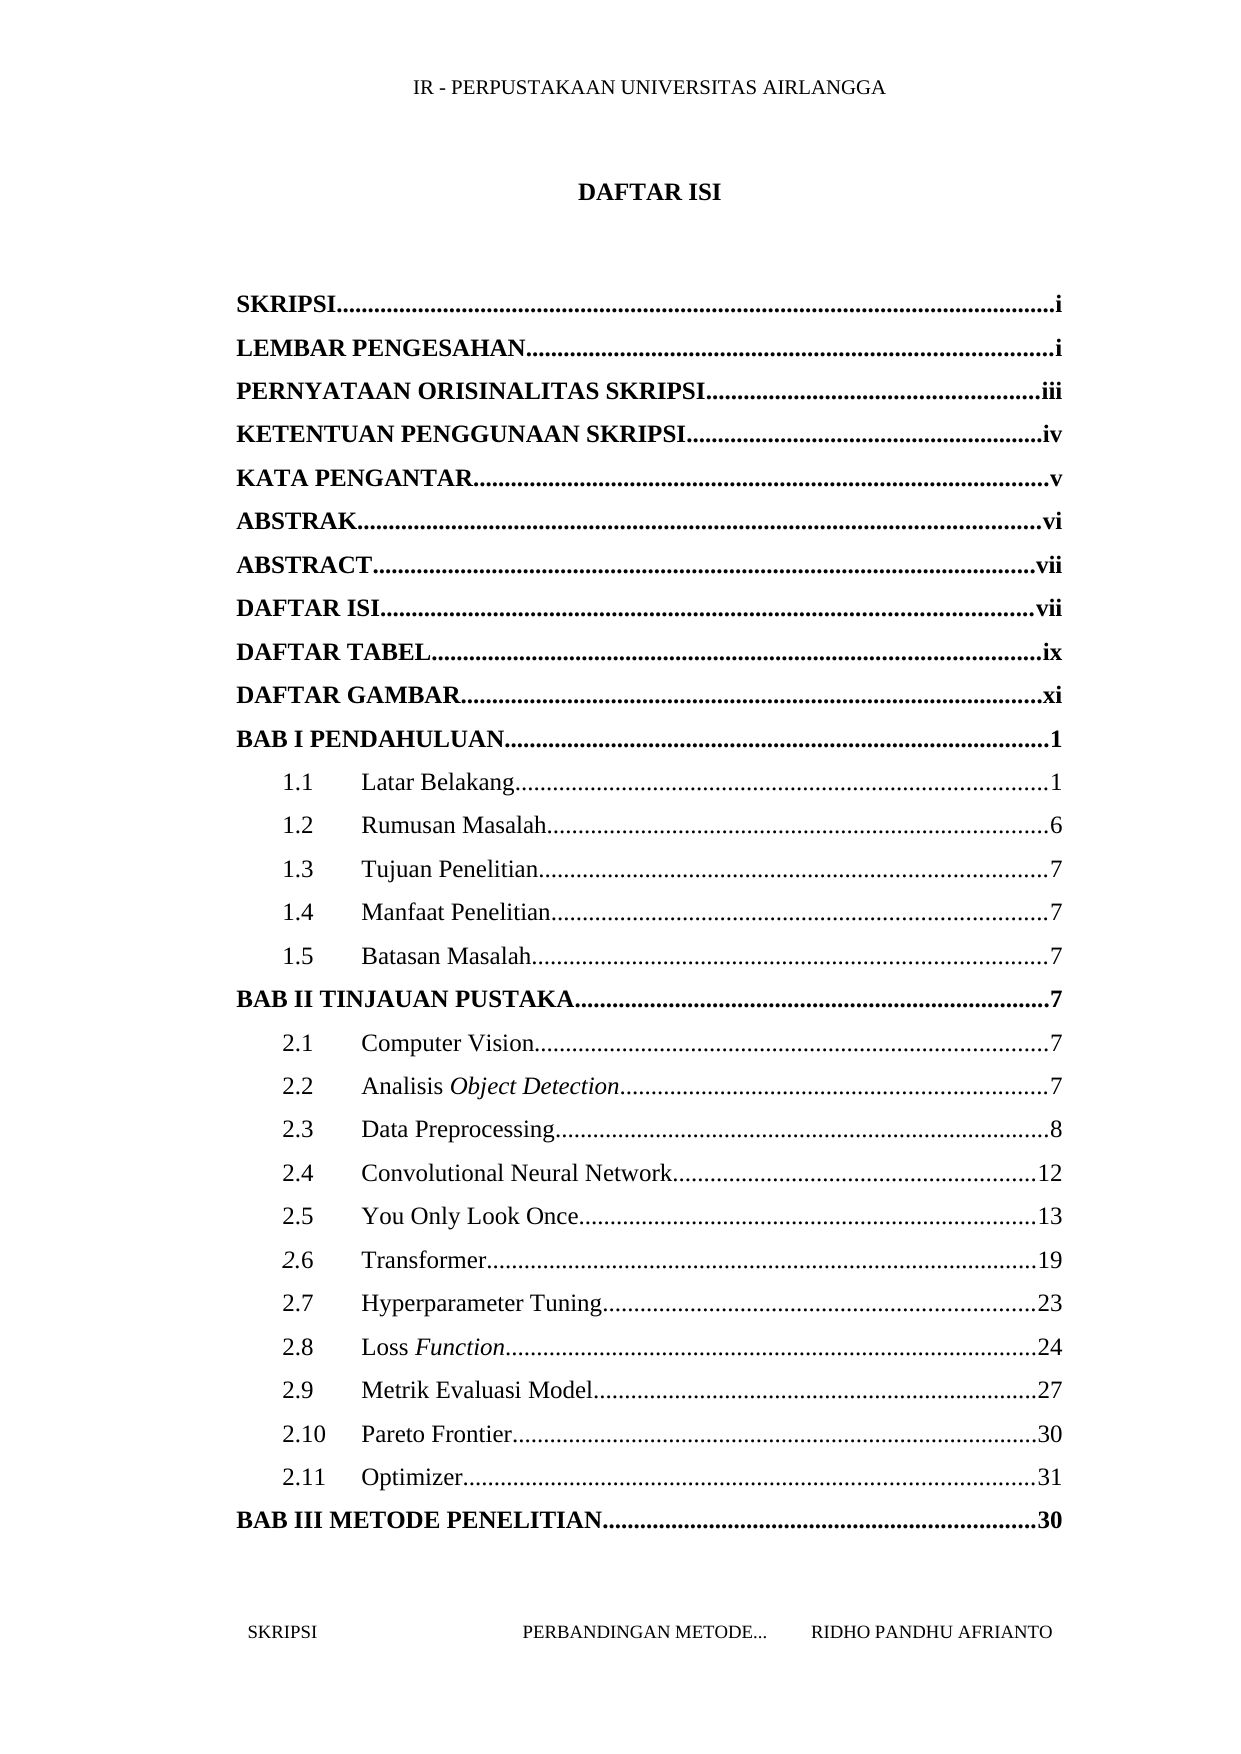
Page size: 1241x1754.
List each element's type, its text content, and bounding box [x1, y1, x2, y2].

subtitle DAFTAR ISI [236, 177, 1063, 206]
